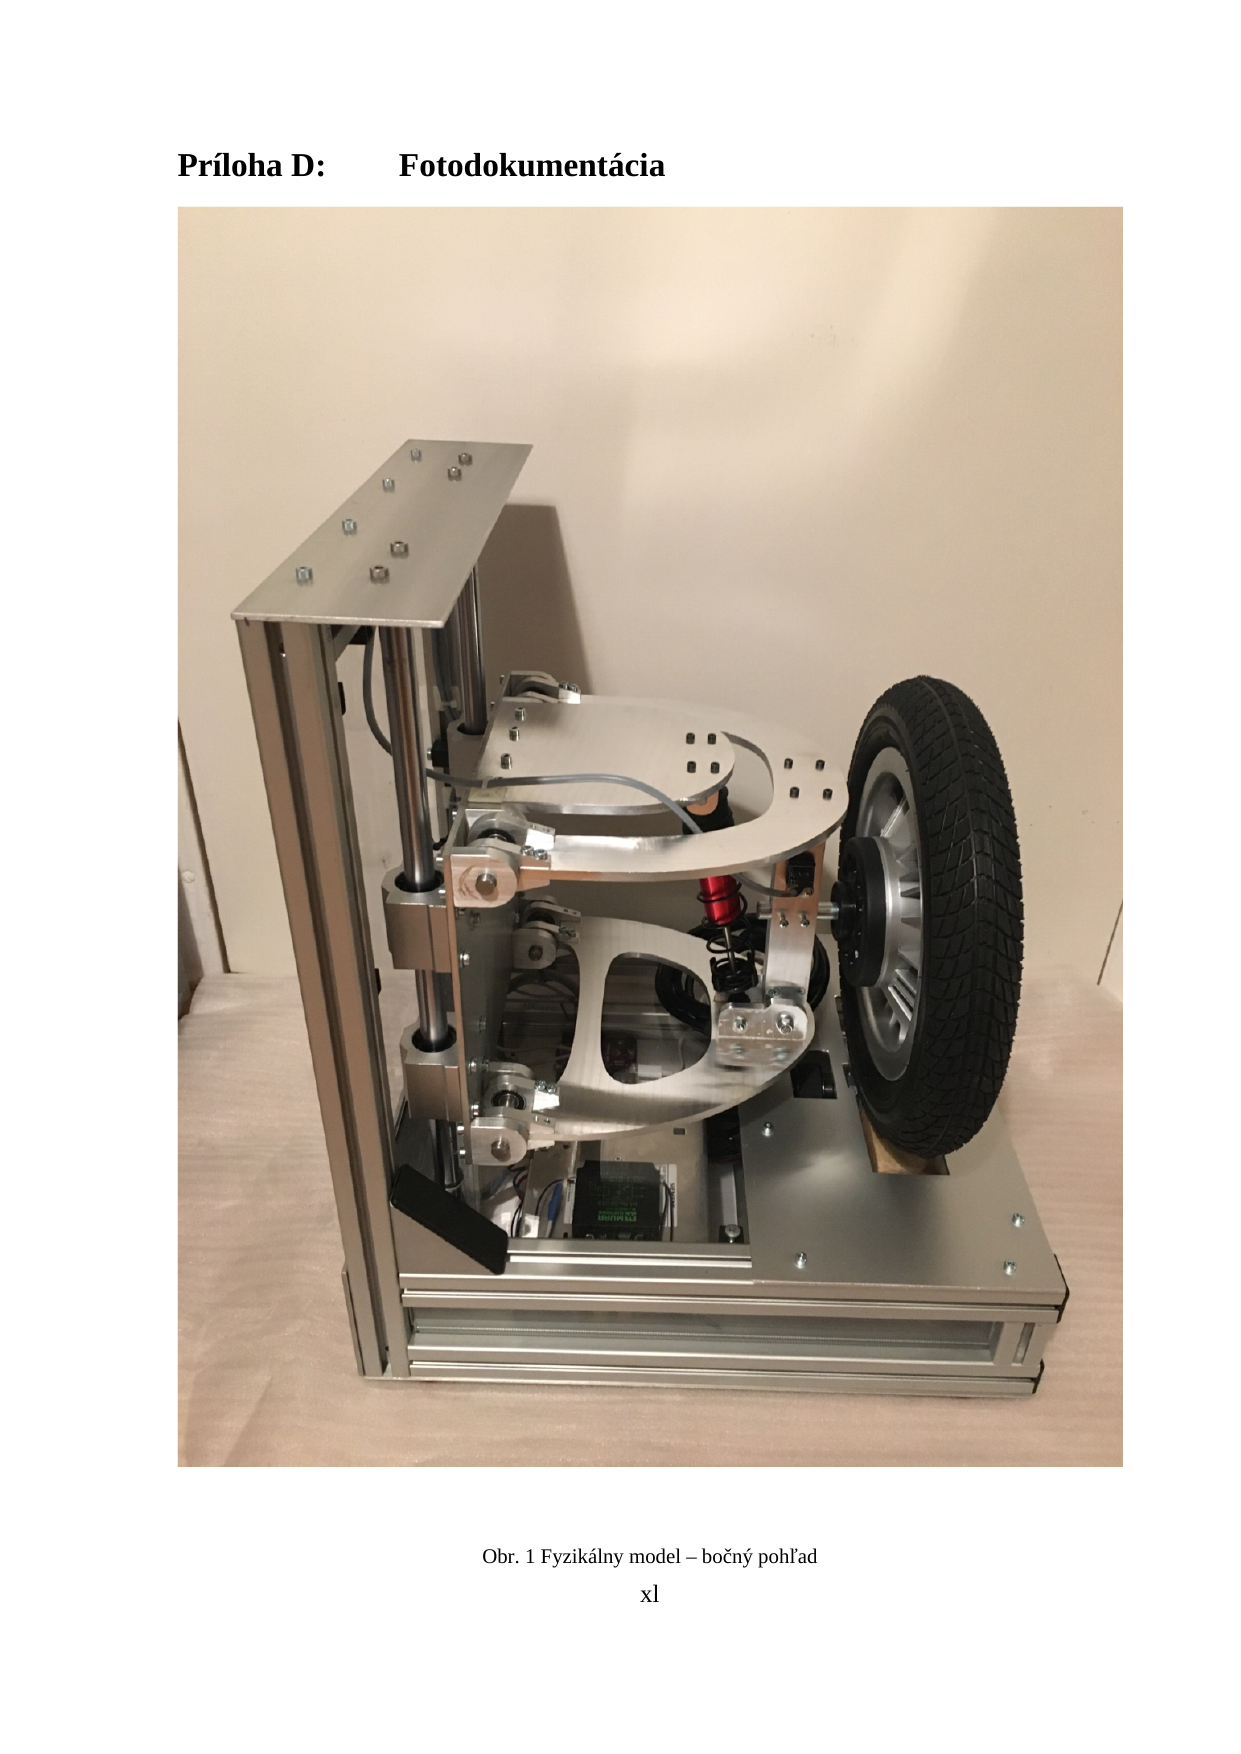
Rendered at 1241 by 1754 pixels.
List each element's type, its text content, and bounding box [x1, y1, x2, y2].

picture [179, 208, 1123, 1466]
text Fotodokumentácia [177, 146, 1122, 184]
text Obr. 1 Fyzikálny model – bočný pohľad [177, 1544, 1122, 1568]
